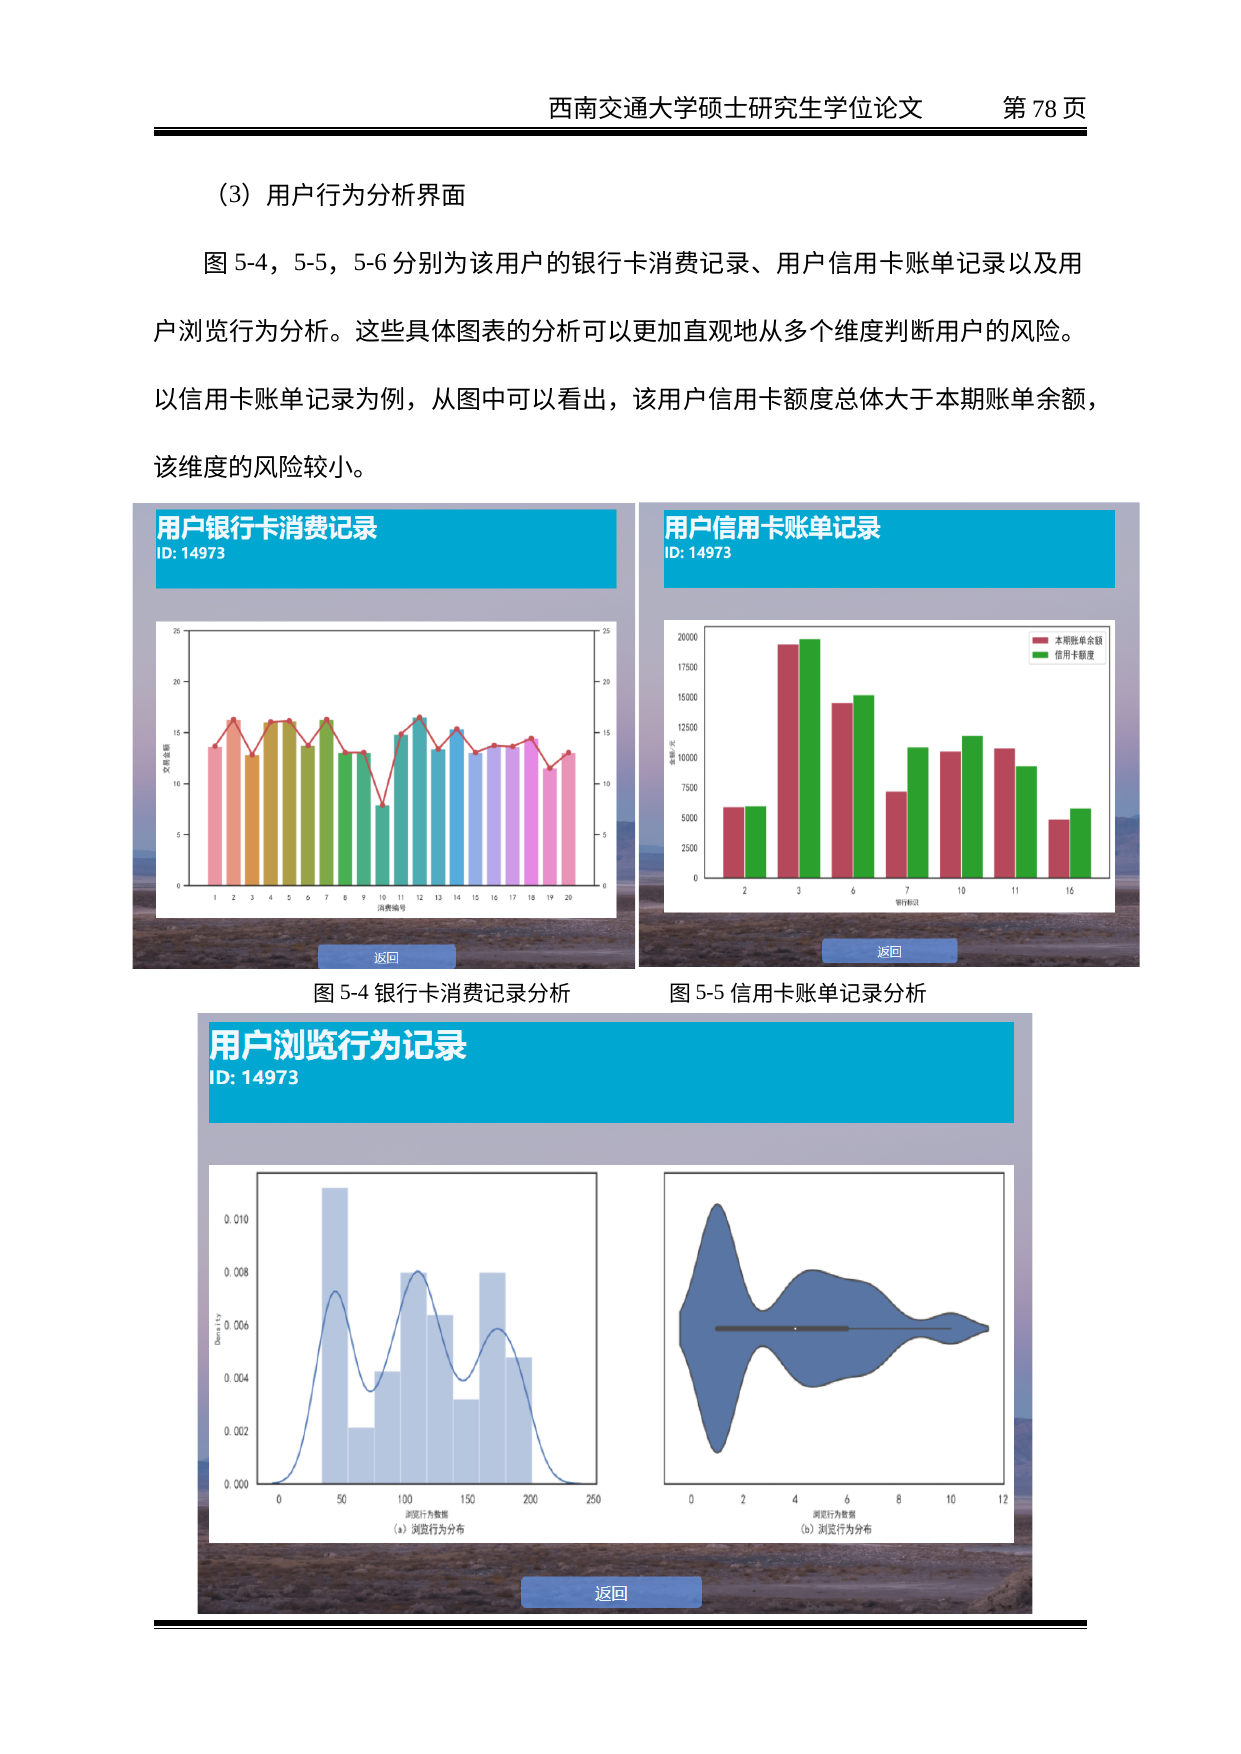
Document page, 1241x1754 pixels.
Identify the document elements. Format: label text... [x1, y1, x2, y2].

text 图5-4，5-5，5-6分别为该用户的银行卡消费记录、用户信用卡账单记录以及用户浏览行为分析。这些具体图表的分析可以更加直观地从多个维度判断用户的风险。以信用卡账单记录为例，从图中可以看出，该用户信用卡额度总体大于本期账单余额，该维度的风险较小。 [153, 228, 1087, 499]
picture [197, 1013, 1033, 1614]
text （3）用户行为分析界面 [203, 160, 1087, 228]
text 图5-4 银行卡消费记录分析 图5-5 信用卡账单记录分析 [153, 975, 1087, 1009]
picture [132, 503, 636, 969]
picture [638, 502, 1140, 967]
